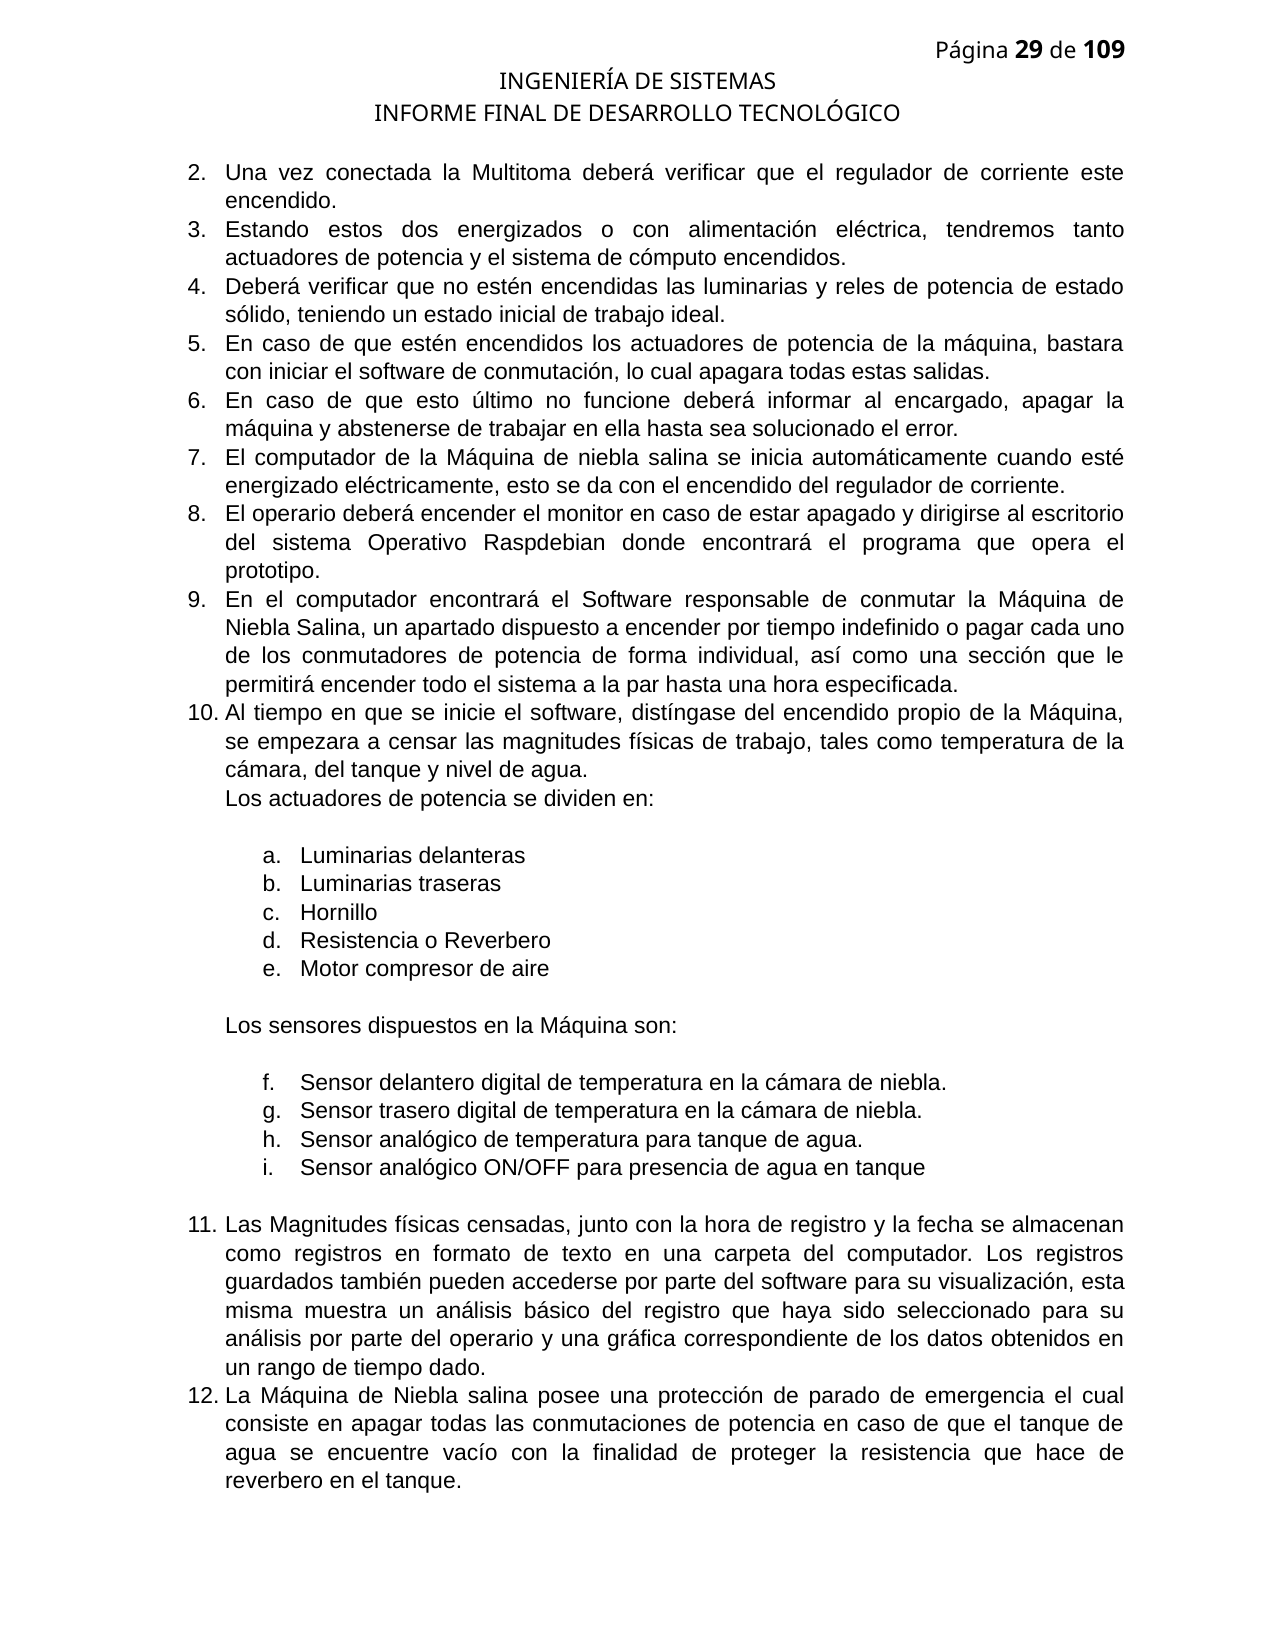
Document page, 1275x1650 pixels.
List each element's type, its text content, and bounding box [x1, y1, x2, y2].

list Resistencia o Reverbero [262, 927, 1125, 953]
list Hornillo [262, 898, 1125, 925]
list En el computador encontrará el Software responsable de conmutar la Máquina de Niebla Salina, un apartado dispuesto a encender por tiempo indefinido o pagar cada uno de los conmutadores de potencia de forma individual, así como una sección que le permitirá encender todo el sistema a la par hasta una hora especificada. [187, 586, 1125, 697]
list Las Magnitudes físicas censadas, junto con la hora de registro y la fecha se almacenan como registros en formato de texto en una carpeta del computador. Los registros guardados también pueden accederse por parte del software para su visualización, esta misma muestra un análisis básico del registro que haya sido seleccionado para su análisis por parte del operario y una gráfica correspondiente de los datos obtenidos en un rango de tiempo dado. [187, 1211, 1125, 1380]
list Sensor delantero digital de temperatura en la cámara de niebla. [262, 1069, 1125, 1095]
list Los actuadores de potencia se dividen en: [225, 785, 1125, 811]
list Motor compresor de aire [262, 955, 1125, 982]
list Luminarias traseras [262, 870, 1125, 896]
list En caso de que esto último no funcione deberá informar al encargado, apagar la máquina y abstenerse de trabajar en ella hasta sea solucionado el error. [187, 387, 1125, 441]
list Sensor analógico ON/OFF para presencia de agua en tanque [262, 1154, 1125, 1181]
list Los sensores dispuestos en la Máquina son: [225, 1012, 1125, 1038]
list Al tiempo en que se inicie el software, distíngase del encendido propio de la Máquina, se empezara a censar las magnitudes físicas de trabajo, tales como temperatura de la cámara, del tanque y nivel de agua. [187, 699, 1125, 783]
list El computador de la Máquina de niebla salina se inicia automáticamente cuando esté energizado eléctricamente, esto se da con el encendido del regulador de corriente. [187, 443, 1125, 498]
list La Máquina de Niebla salina posee una protección de parado de emergencia el cual consiste en apagar todas las conmutaciones de potencia en caso de que el tanque de agua se encuentre vacío con la finalidad de proteger la resistencia que hace de reverbero en el tanque. [187, 1382, 1125, 1493]
list Luminarias delanteras [262, 842, 1125, 868]
list El operario deberá encender el monitor en caso de estar apagado y dirigirse al escritorio del sistema Operativo Raspdebian donde encontrará el programa que opera el prototipo. [187, 500, 1125, 583]
list Sensor analógico de temperatura para tanque de agua. [262, 1126, 1125, 1152]
list Sensor trasero digital de temperatura en la cámara de niebla. [262, 1097, 1125, 1124]
list Estando estos dos energizados o con alimentación eléctrica, tendremos tanto actuadores de potencia y el sistema de cómputo encendidos. [187, 216, 1125, 271]
list En caso de que estén encendidos los actuadores de potencia de la máquina, bastara con iniciar el software de conmutación, lo cual apagara todas estas salidas. [187, 330, 1125, 384]
list Deberá verificar que no estén encendidas las luminarias y reles de potencia de estado sólido, teniendo un estado inicial de trabajo ideal. [187, 273, 1125, 328]
list Una vez conectada la Multitoma deberá verificar que el regulador de corriente este encendido. [187, 159, 1125, 214]
